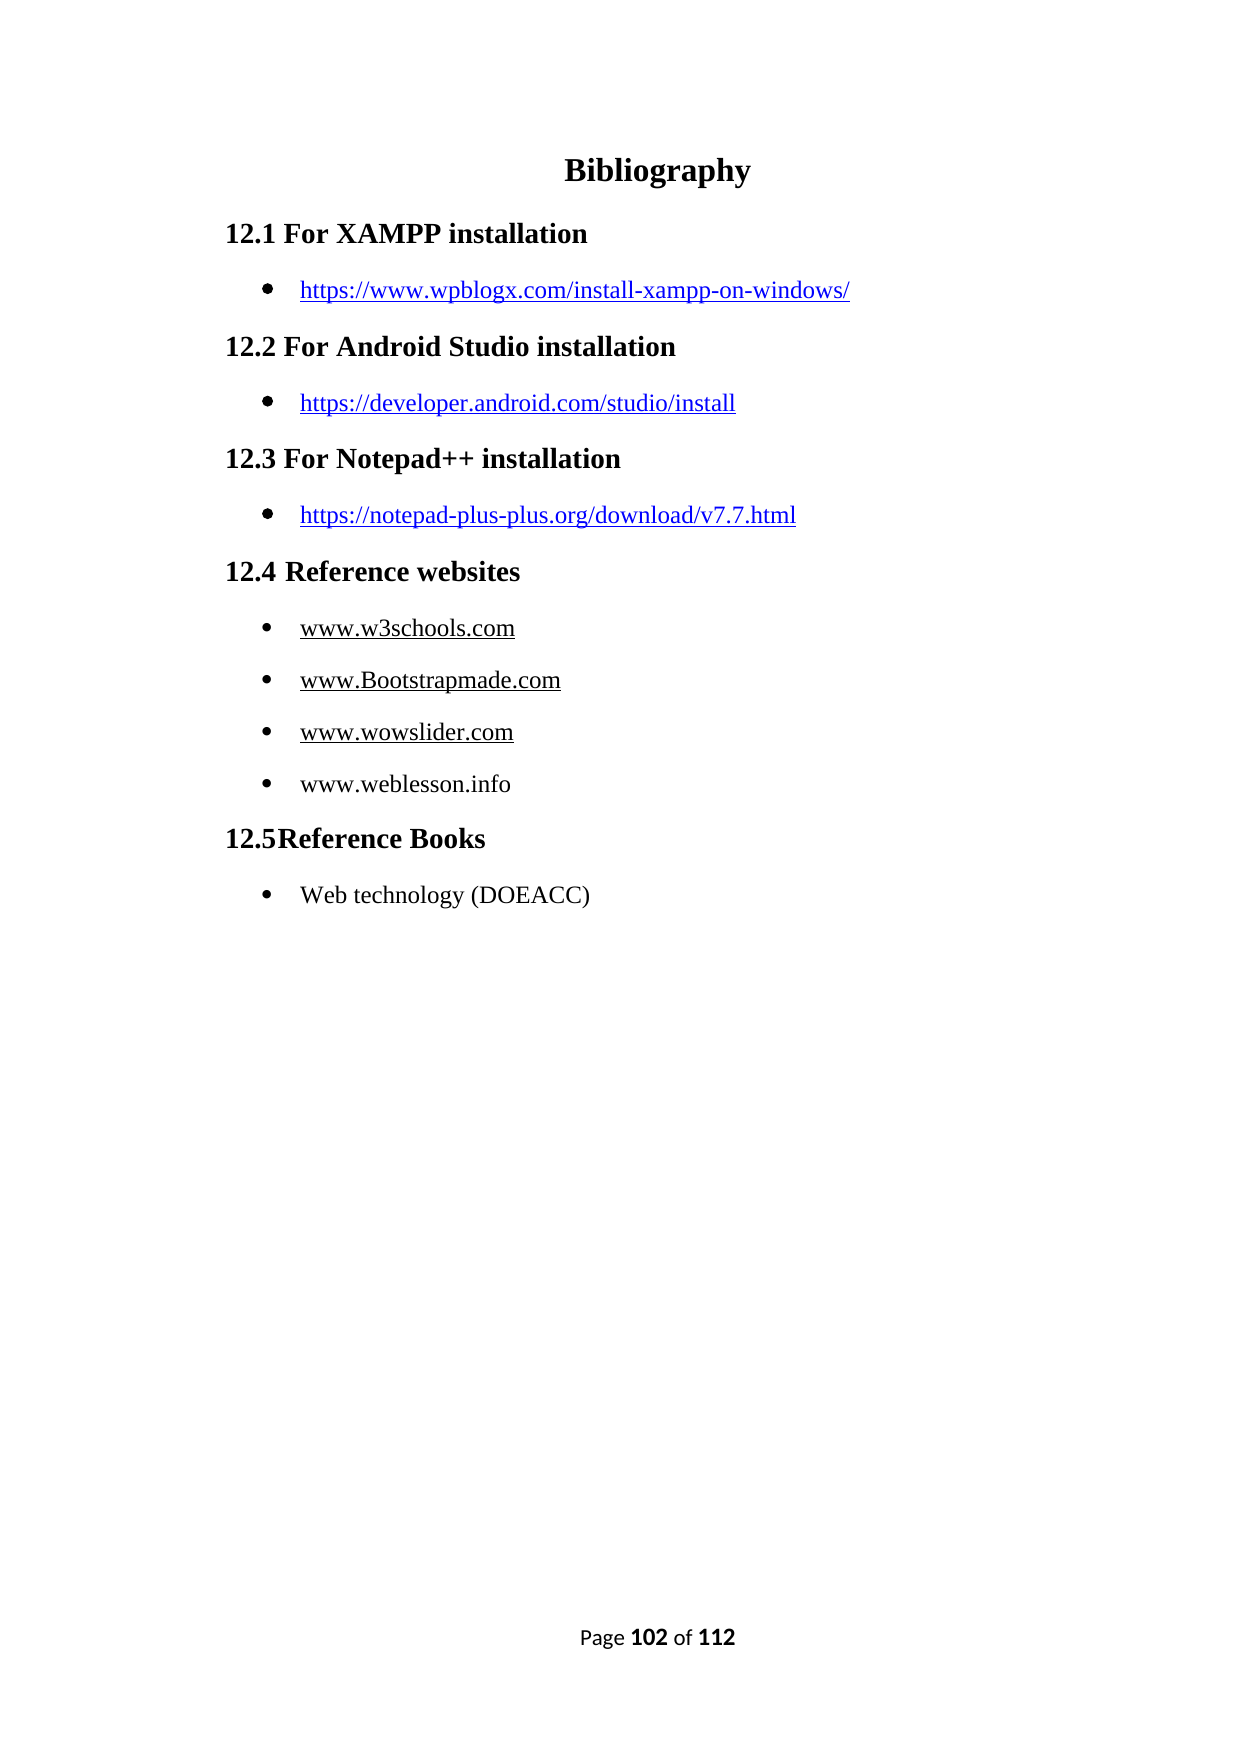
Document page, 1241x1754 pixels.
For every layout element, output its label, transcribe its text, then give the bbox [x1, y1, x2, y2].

text Bibliography [225, 150, 1090, 188]
list Reference Books [225, 821, 1090, 854]
list https://notepad-plus-plus.org/download/v7.7.html [262, 501, 1090, 530]
text 12.1 For XAMPP installation [225, 216, 1090, 250]
list https://developer.android.com/studio/install [262, 388, 1090, 418]
list Web technology (DOEACC) [262, 880, 1090, 909]
text 12.2 For Android Studio installation [225, 329, 1090, 362]
list www.weblesson.info [262, 769, 1090, 798]
list www.w3schools.com [262, 613, 1090, 642]
list www.wowslider.com [262, 717, 1090, 746]
list Reference websites [225, 554, 1090, 587]
list https://www.wpblogx.com/install-xampp-on-windows/ [262, 276, 1090, 305]
list www.Bootstrapmade.com [262, 665, 1090, 694]
text 12.3 For Notepad++ installation [225, 441, 1090, 475]
